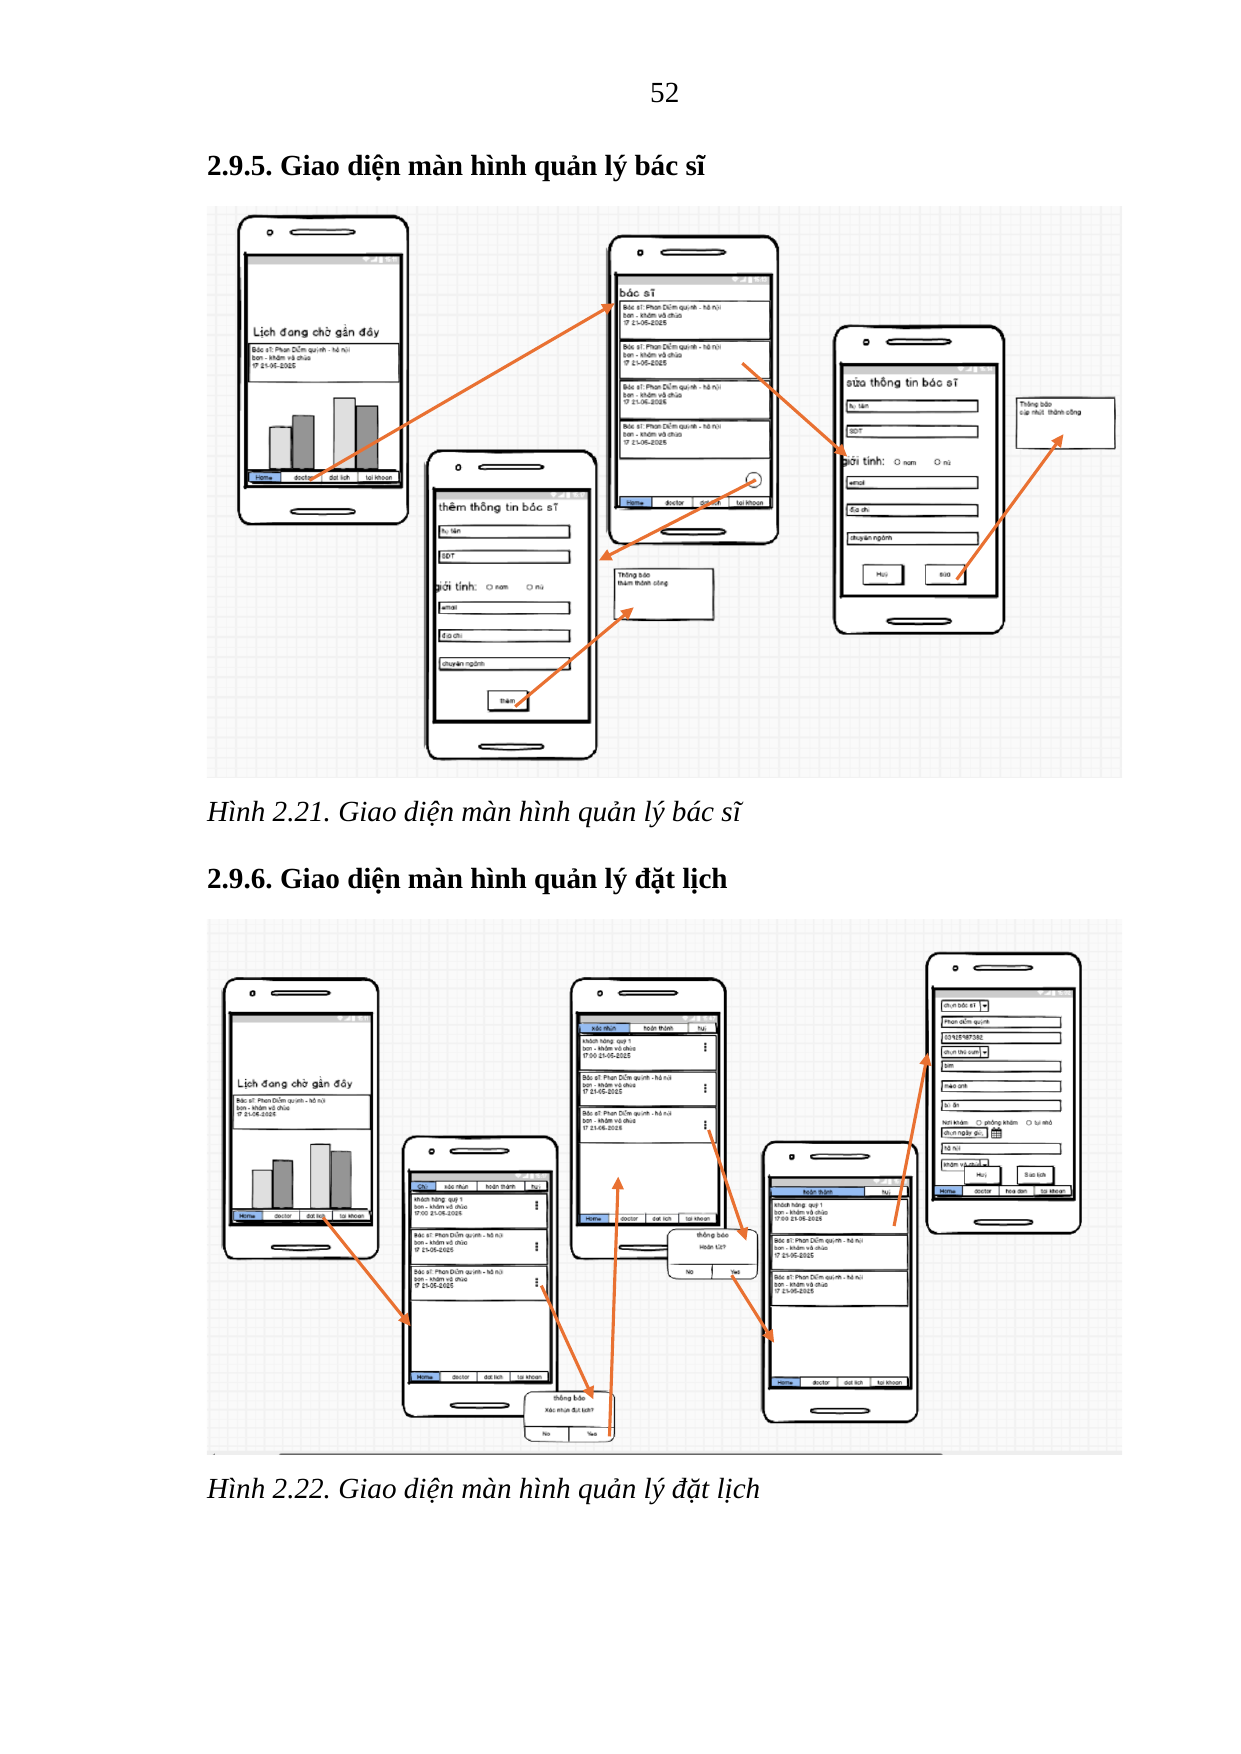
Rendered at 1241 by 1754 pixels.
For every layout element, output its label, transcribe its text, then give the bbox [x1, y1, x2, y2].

subtitle 2.9.6. Giao diện màn hình quản lý đặt lịch [207, 861, 1122, 894]
picture [206, 206, 1123, 778]
picture [206, 919, 1123, 1455]
text Hình 2.21. Giao diện màn hình quản lý bác sĩ [207, 778, 1122, 828]
subtitle 2.9.5. Giao diện màn hình quản lý bác sĩ [207, 148, 1122, 181]
text Hình 2.22. Giao diện màn hình quản lý đặt lịch [207, 1455, 1122, 1505]
